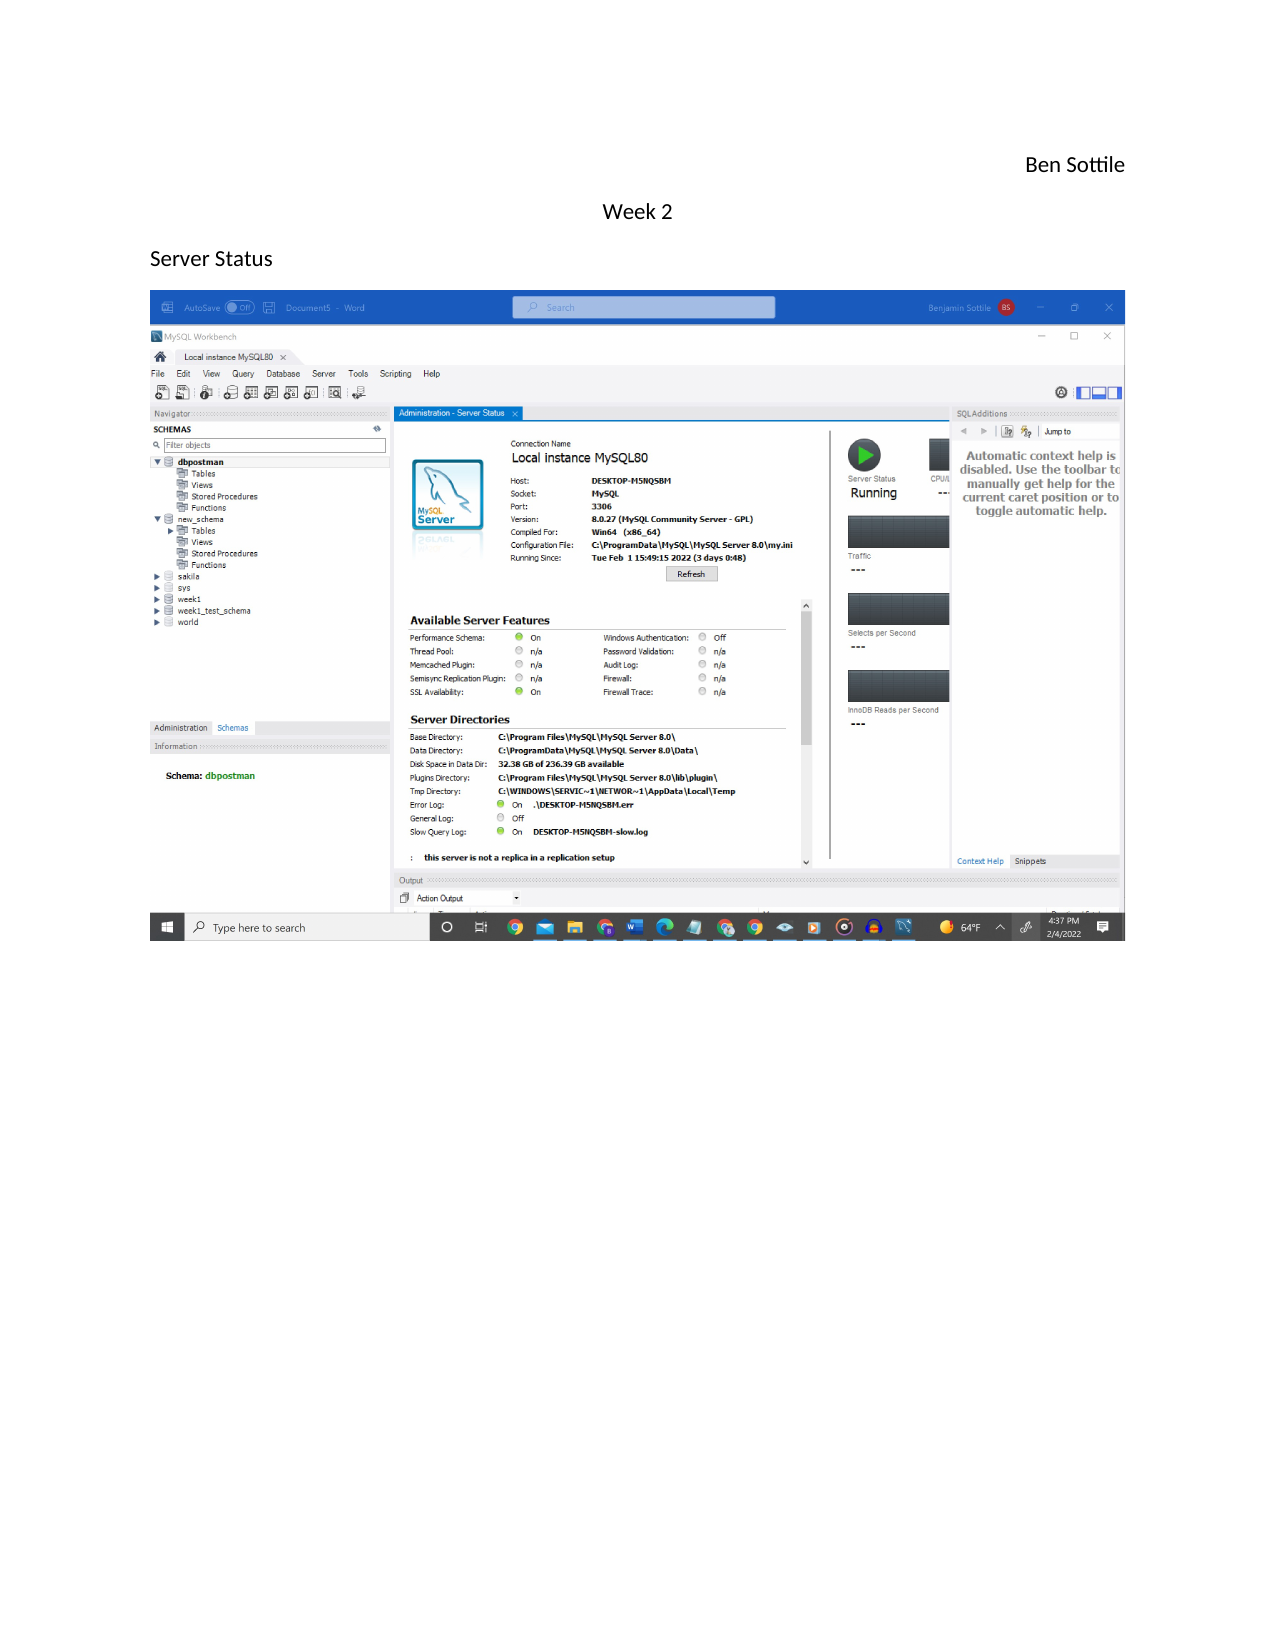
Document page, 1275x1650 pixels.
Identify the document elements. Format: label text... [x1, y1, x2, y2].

text Ben Sottile [150, 150, 1125, 178]
text Week 2 [150, 197, 1125, 225]
picture [150, 290, 1125, 941]
text Server Status [150, 244, 1125, 272]
